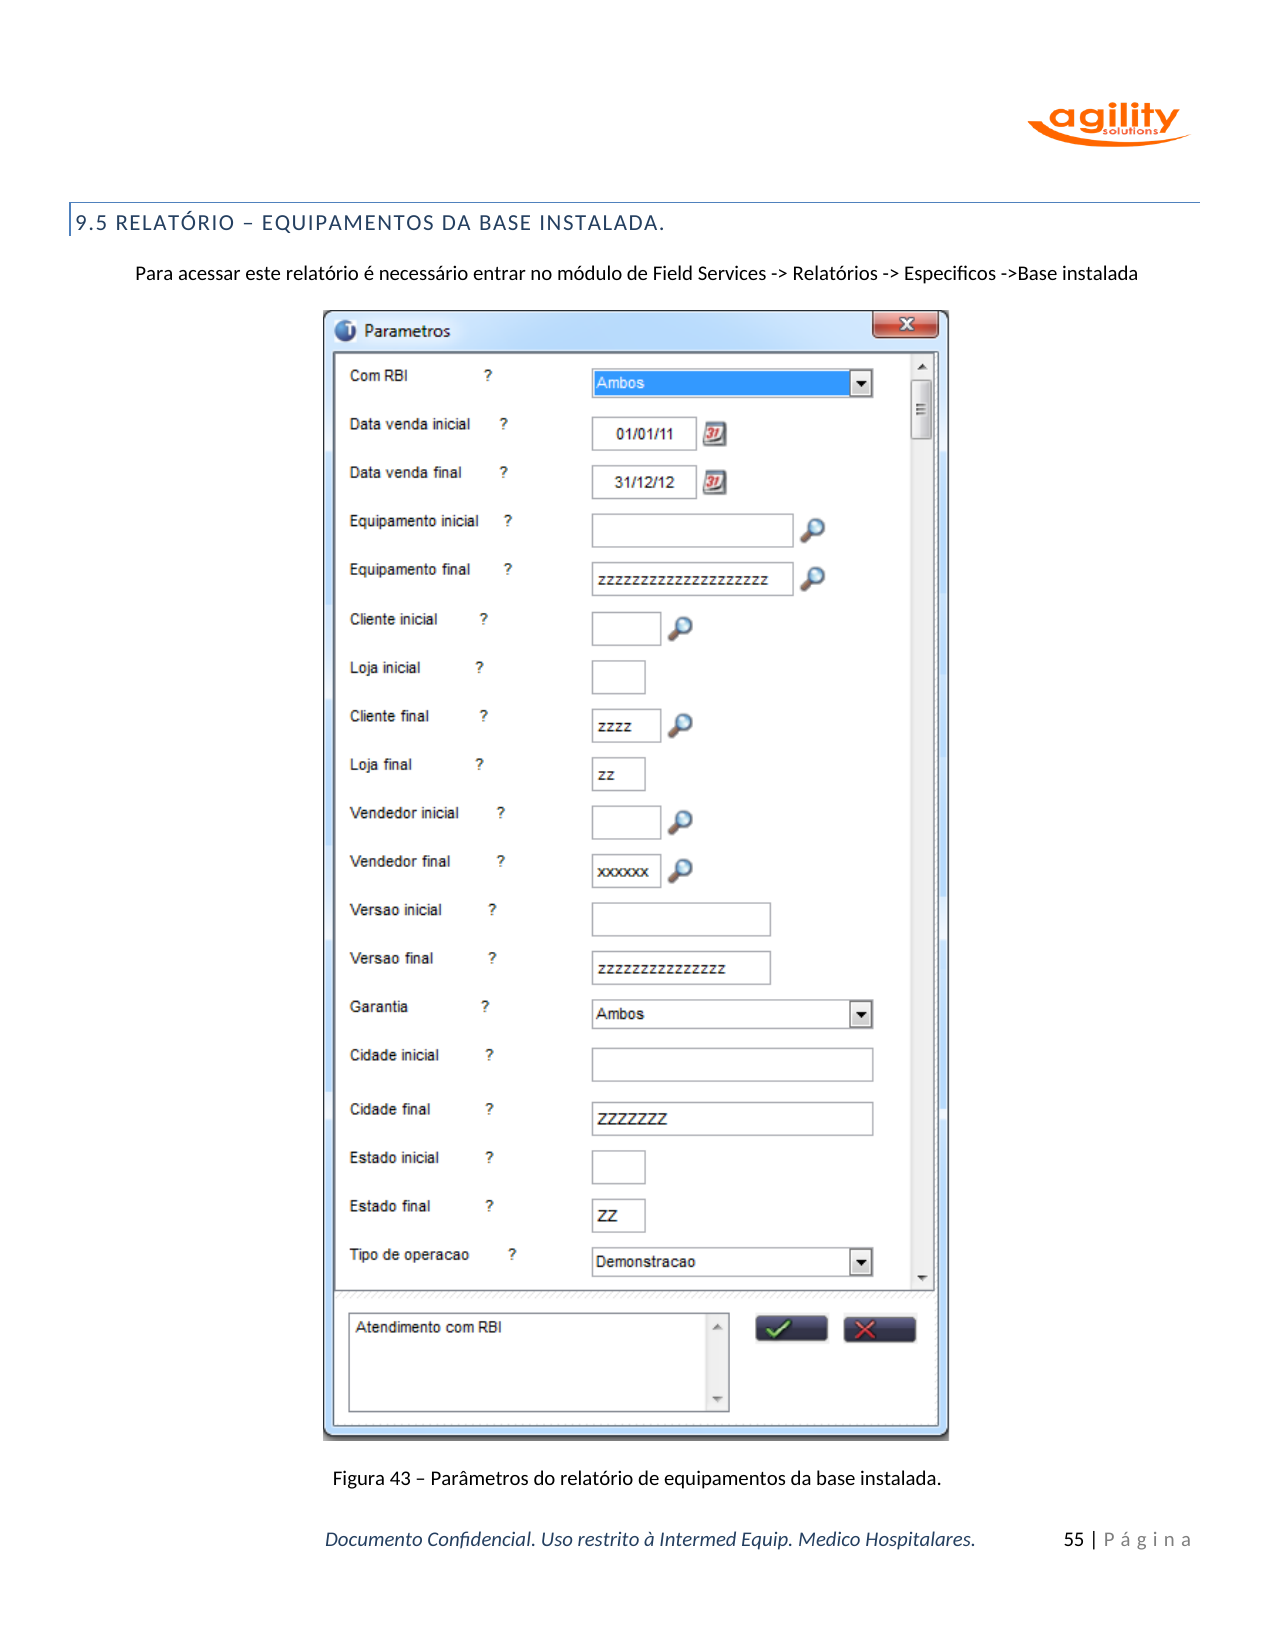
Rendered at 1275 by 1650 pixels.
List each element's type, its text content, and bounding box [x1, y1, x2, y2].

text Figura 43 – Parâmetros do relatório de equipamentos da base instalada. [75, 1465, 1200, 1490]
picture [1027, 94, 1192, 147]
subtitle 9.5 Relatório – equipamentos da base instalada. [71, 203, 1200, 236]
text Para acessar este relatório é necessário entrar no módulo de Field Services -> Relatórios -> Especificos ->Base instalada [75, 261, 1200, 286]
picture [323, 310, 952, 1441]
